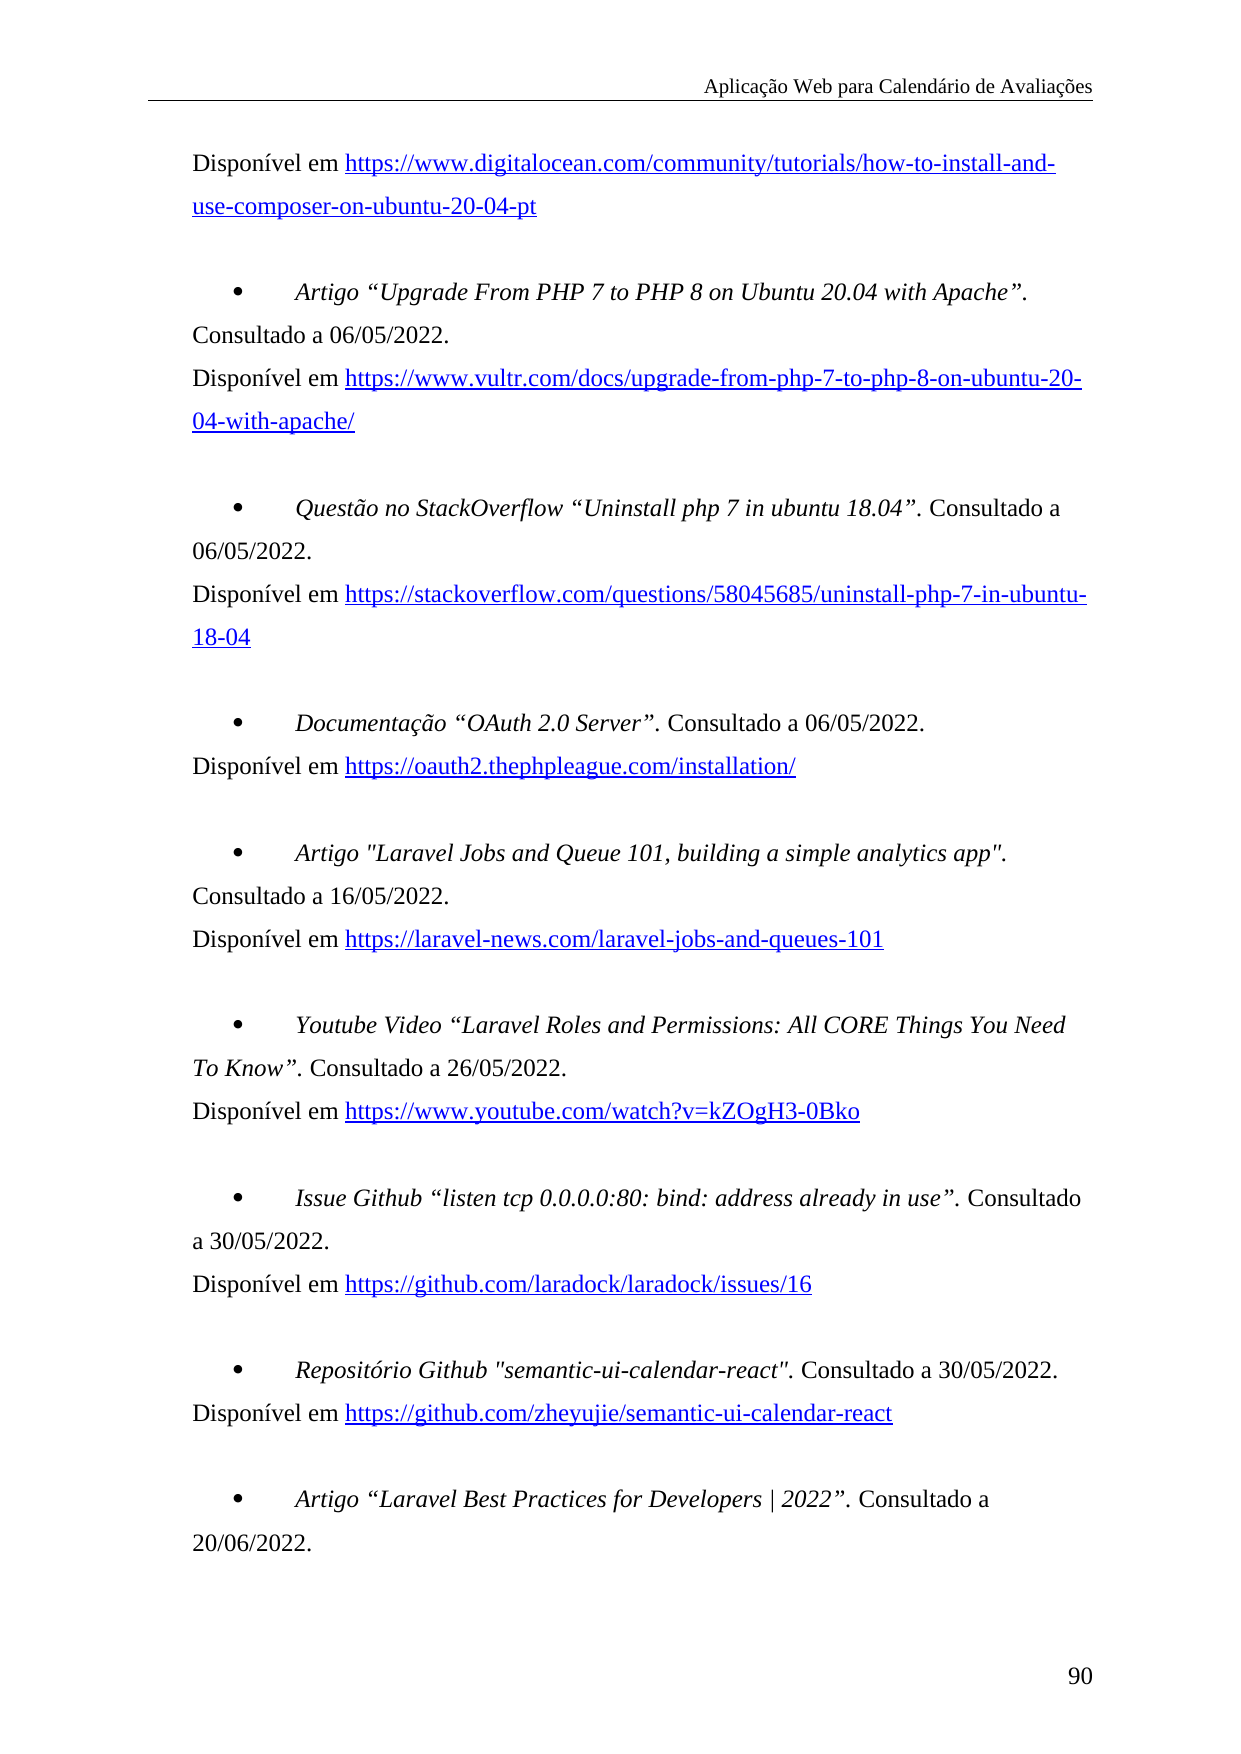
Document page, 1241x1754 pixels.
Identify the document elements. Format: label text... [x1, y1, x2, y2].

list Artigo “Upgrade From PHP 7 to PHP 8 on Ubuntu 20.04 with Apache”. Consultado a 06/05/2022. [192, 277, 1093, 349]
list Repositório Github "semantic-ui-calendar-react". Consultado a 30/05/2022. [192, 1355, 1093, 1384]
list Disponível em https://www.digitalocean.com/community/tutorials/how-to-install-and-use-composer-on-ubuntu-20-04-pt [192, 148, 1093, 219]
list Disponível em https://github.com/laradock/laradock/issues/16 [192, 1269, 1093, 1298]
list Youtube Video “Laravel Roles and Permissions: All CORE Things You Need To Know”. Consultado a 26/05/2022. [192, 1010, 1093, 1082]
list Questão no StackOverflow “Uninstall php 7 in ubuntu 18.04”. Consultado a 06/05/2022. [192, 493, 1093, 564]
list Disponível em https://www.vultr.com/docs/upgrade-from-php-7-to-php-8-on-ubuntu-20-04-with-apache/ [192, 363, 1093, 435]
list Artigo “Laravel Best Practices for Developers | 2022”. Consultado a 20/06/2022. [192, 1484, 1093, 1556]
list Disponível em https://github.com/zheyujie/semantic-ui-calendar-react [192, 1398, 1093, 1427]
list Disponível em https://www.youtube.com/watch?v=kZOgH3-0Bko [192, 1096, 1093, 1125]
list Disponível em https://laravel-news.com/laravel-jobs-and-queues-101 [192, 924, 1093, 953]
list Disponível em https://oauth2.thephpleague.com/installation/ [192, 751, 1093, 780]
list Disponível em https://stackoverflow.com/questions/58045685/uninstall-php-7-in-ubuntu-18-04 [192, 579, 1093, 651]
list Documentação “OAuth 2.0 Server”. Consultado a 06/05/2022. [192, 708, 1093, 737]
list Artigo "Laravel Jobs and Queue 101, building a simple analytics app". Consultado a 16/05/2022. [192, 838, 1093, 909]
list Issue Github “listen tcp 0.0.0.0:80: bind: address already in use”. Consultado a 30/05/2022. [192, 1183, 1093, 1254]
